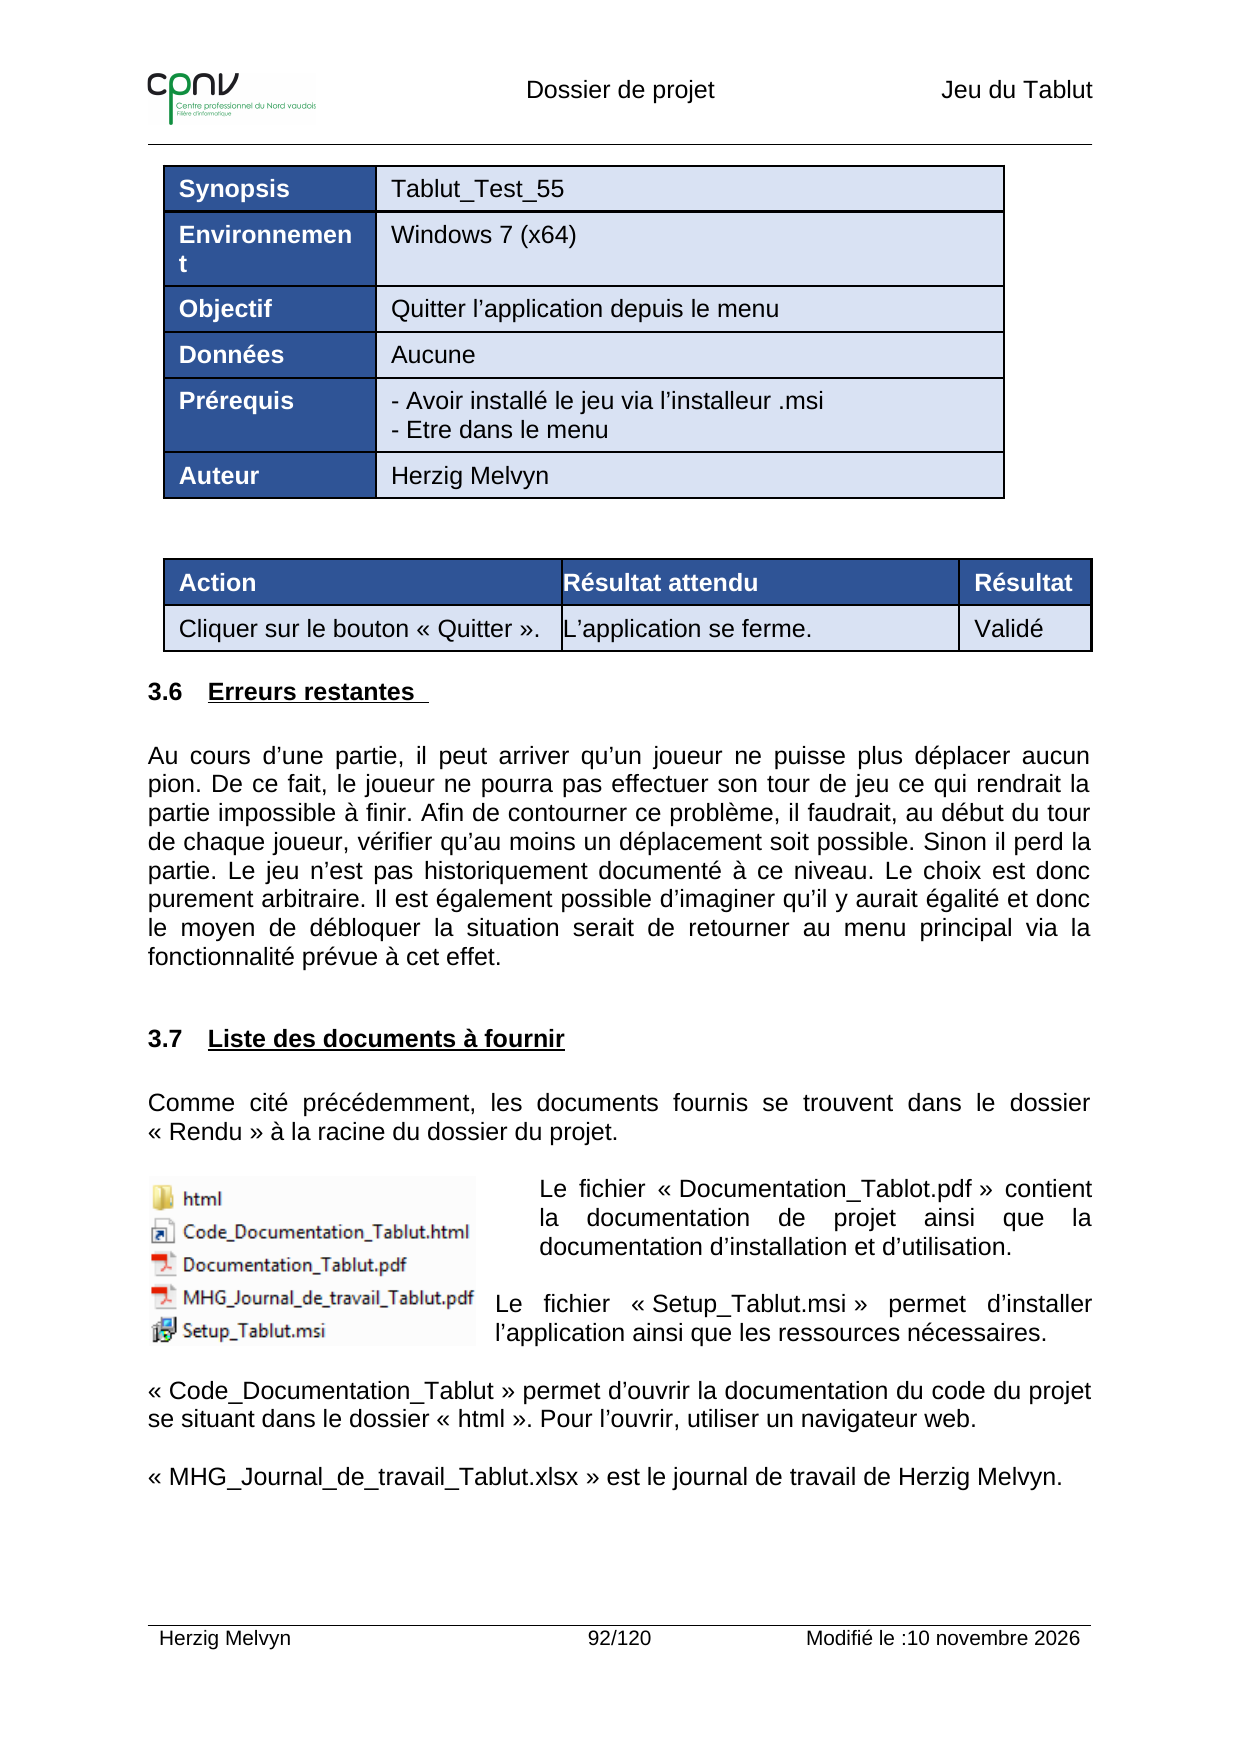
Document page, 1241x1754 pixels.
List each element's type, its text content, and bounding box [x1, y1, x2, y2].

table_header Synopsis [165, 167, 375, 210]
table_cell Validé [960, 606, 1090, 650]
table_cell - Avoir installé le jeu via l’installeur .msi - Etre dans le menu [377, 379, 1003, 451]
table_cell Objectif [165, 287, 375, 331]
table_cell Herzig Melvyn [377, 453, 1003, 497]
text Au cours d’une partie, il peut arriver qu’un joueur ne puisse plus déplacer aucun pion. De ce fait, le joueur ne pourra pas effectuer son tour de jeu ce qui rendrait la partie impossible à finir. Afin de contourner ce problème, il faudrait, au début du tour de chaque joueur, vérifier qu’au moins un déplacement soit possible. Sinon il perd la partie. Le jeu n’est pas historiquement documenté à ce niveau. Le choix est donc purement arbitraire. Il est également possible d’imaginer qu’il y aurait égalité et donc le moyen de débloquer la situation serait de retourner au menu principal via la fonctionnalité prévue à cet effet. [148, 741, 1092, 971]
text Le fichier « Setup_Tablut.msi » permet d’installer l’application ainsi que les ressources nécessaires. [148, 1289, 1092, 1347]
table_cell Cliquer sur le bouton « Quitter ». [165, 606, 561, 650]
table_cell Environnement [165, 213, 375, 285]
table_cell Quitter l’application depuis le menu [377, 287, 1003, 331]
table_header Résultat [960, 560, 1090, 604]
table_header Résultat attendu [563, 560, 958, 604]
table_cell L’application se ferme. [563, 606, 958, 650]
table_cell Auteur [165, 453, 375, 497]
table_cell Windows 7 (x64) [377, 213, 1003, 285]
picture [147, 73, 316, 125]
text « Code_Documentation_Tablut » permet d’ouvrir la documentation du code du projet se situant dans le dossier « html ». Pour l’ouvrir, utiliser un navigateur web. [148, 1376, 1092, 1433]
text Comme cité précédemment, les documents fournis se trouvent dans le dossier « Rendu » à la racine du dossier du projet. [148, 1088, 1092, 1146]
subtitle Liste des documents à fournir [148, 1024, 1092, 1053]
text Le fichier « Documentation_Tablot.pdf » contient la documentation de projet ainsi que la documentation d’installation et d’utilisation. [192, 1174, 1092, 1261]
table_cell Prérequis [165, 379, 375, 451]
subtitle Erreurs restantes [148, 677, 1092, 706]
table_cell Données [165, 333, 375, 377]
text « MHG_Journal_de_travail_Tablut.xlsx » est le journal de travail de Herzig Melvyn. [148, 1462, 1092, 1491]
table_cell Aucune [377, 333, 1003, 377]
table_header Tablut_Test_55 [377, 167, 1003, 210]
picture [147, 1176, 475, 1346]
table_header Action [165, 560, 561, 604]
